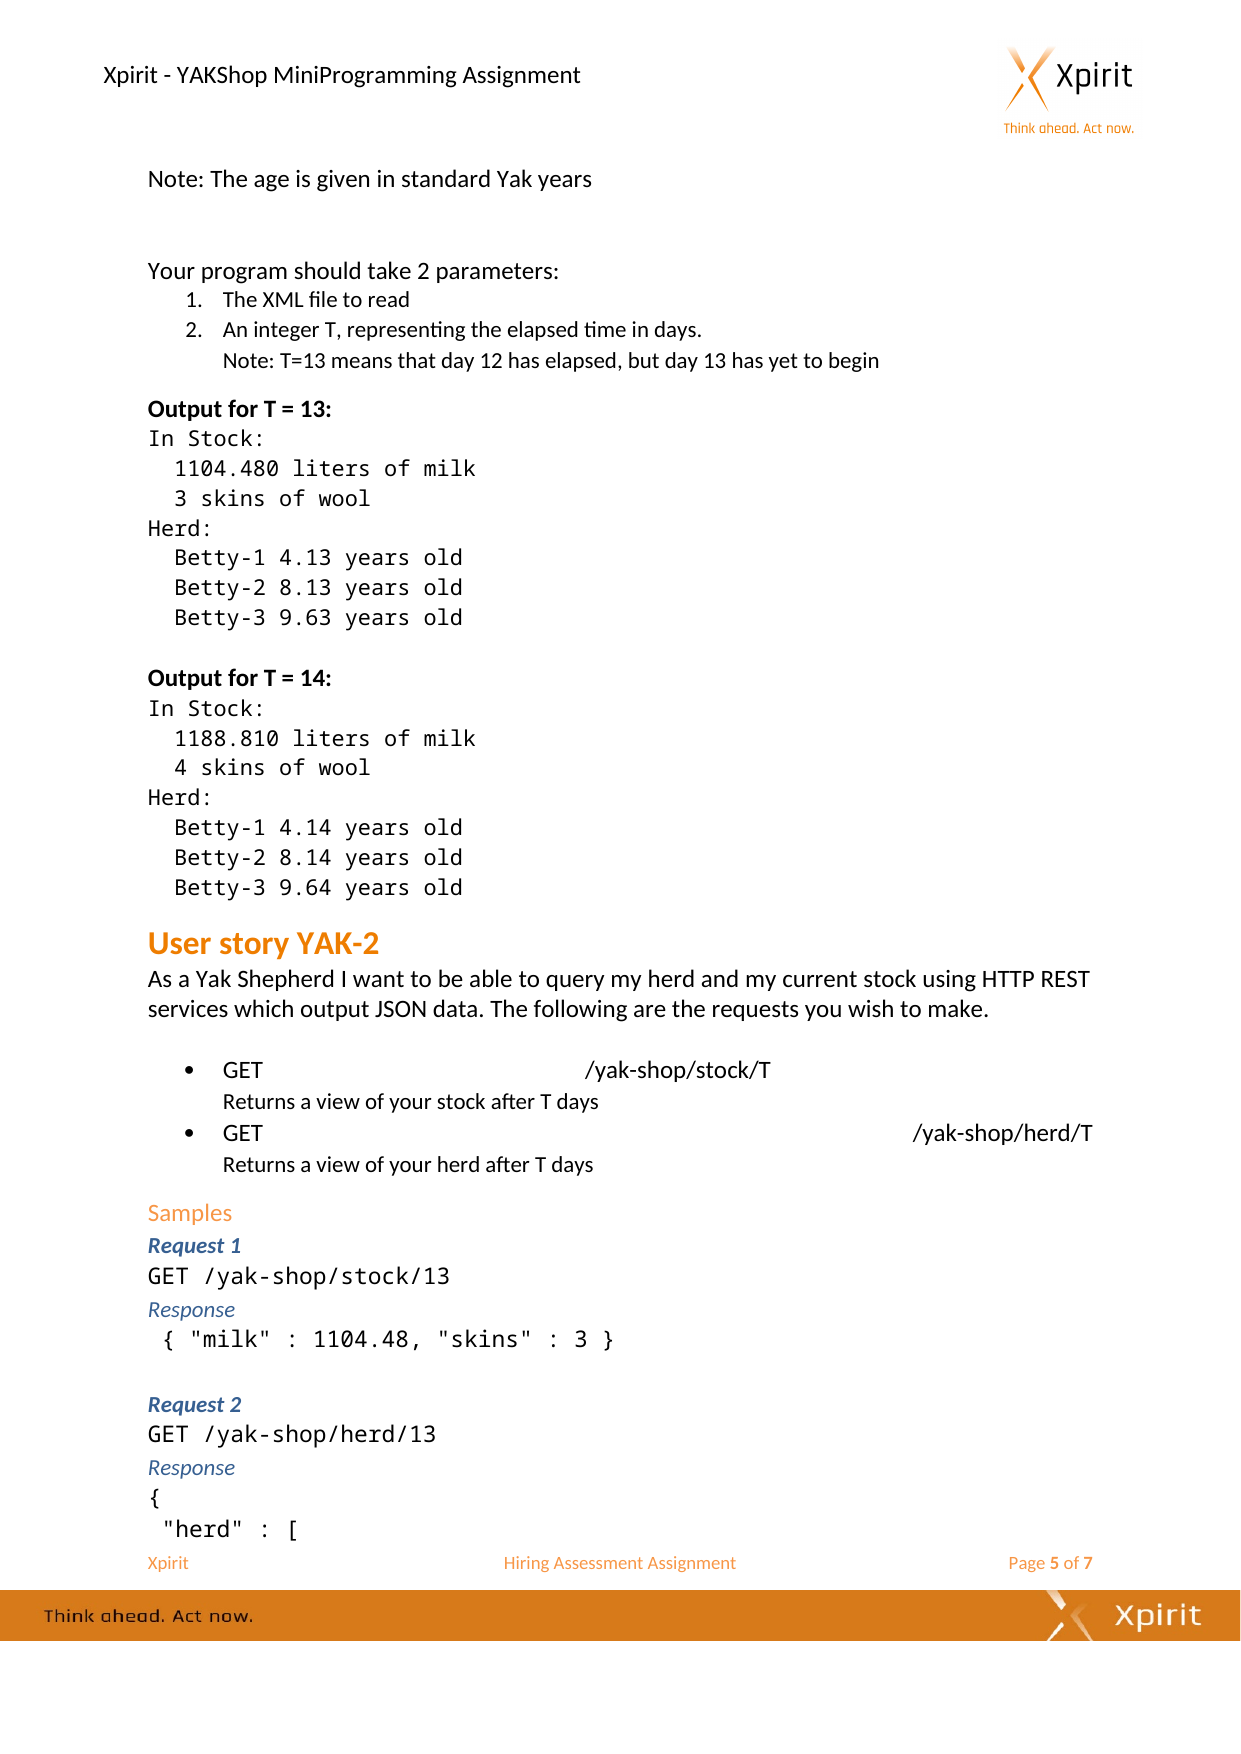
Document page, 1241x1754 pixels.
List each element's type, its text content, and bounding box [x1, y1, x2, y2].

list An integer T, representing the elapsed time in days. Note: T=13 means that day 12 has elapsed, but day 13 has yet to begin [185, 316, 1093, 374]
text Your program should take 2 parameters: [148, 255, 1093, 285]
text As a Yak Shepherd I want to be able to query my herd and my current stock using HTTP REST services which output JSON data. The following are the requests you wish to make. [148, 963, 1093, 1024]
subtitle User story YAK-2 [148, 922, 1093, 963]
text Herd: [148, 782, 1093, 812]
text GET /yak-shop/stock/13 [148, 1260, 1093, 1291]
text Note: The age is given in standard Yak years [148, 163, 1093, 194]
text Herd: [148, 513, 1093, 542]
text "herd" : [ [148, 1512, 1093, 1544]
text In Stock: [148, 693, 1093, 723]
text Betty-3 9.64 years old [148, 872, 1093, 901]
text 4 skins of wool [148, 752, 1093, 782]
picture [997, 38, 1144, 139]
text 3 skins of wool [148, 483, 1093, 513]
text GET /yak-shop/herd/13 [148, 1418, 1093, 1449]
list GET /yak-shop/herd/T Returns a view of your herd after T days [185, 1117, 1093, 1178]
subtitle Response [148, 1453, 1093, 1481]
text 1104.480 liters of milk [148, 453, 1093, 483]
list GET /yak-shop/stock/T Returns a view of your stock after T days [185, 1054, 1093, 1115]
text { "milk" : 1104.48, "skins" : 3 } [148, 1323, 1093, 1354]
subtitle Samples [148, 1197, 1093, 1227]
text Betty-3 9.63 years old [148, 602, 1093, 632]
text Output for T = 13: [148, 393, 1093, 423]
text Betty-2 8.14 years old [148, 842, 1093, 872]
text Betty-1 4.14 years old [148, 812, 1093, 842]
subtitle Response [148, 1295, 1093, 1323]
subtitle Request 2 [148, 1390, 1093, 1418]
list The XML file to read [185, 285, 1093, 313]
text 1188.810 liters of milk [148, 723, 1093, 752]
text { [148, 1481, 1093, 1512]
text Output for T = 14: [148, 662, 1093, 693]
text In Stock: [148, 423, 1093, 453]
picture [0, 1590, 1241, 1641]
text Betty-2 8.13 years old [148, 572, 1093, 602]
subtitle Request 1 [148, 1232, 1093, 1260]
text Betty-1 4.13 years old [148, 542, 1093, 572]
